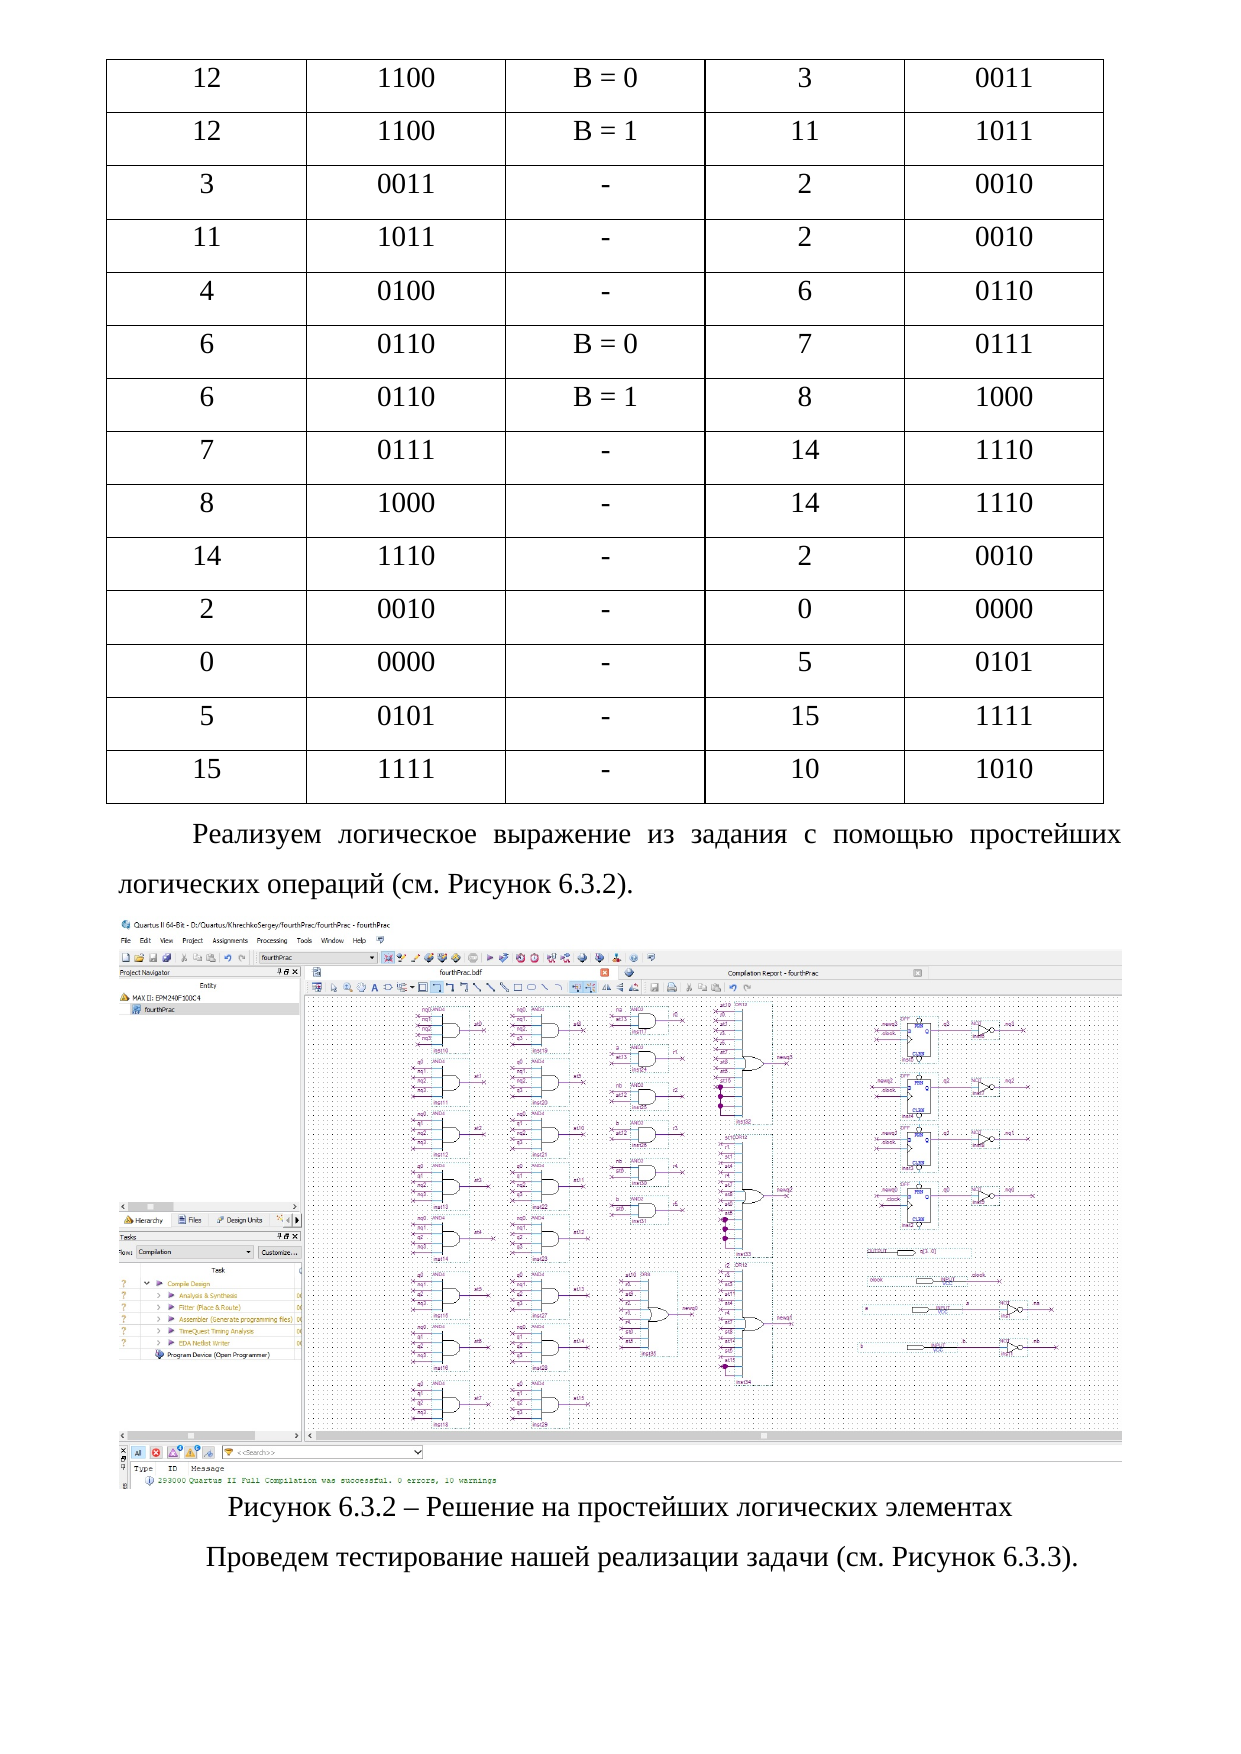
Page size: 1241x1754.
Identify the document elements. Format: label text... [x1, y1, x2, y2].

table_cell 6 [107, 379, 306, 431]
table_cell 1111 [307, 751, 505, 803]
table_cell 0110 [307, 326, 505, 378]
table_cell - [506, 273, 704, 325]
table_cell 14 [706, 432, 904, 484]
table_cell - [506, 591, 704, 643]
table_cell - [506, 538, 704, 590]
table_cell 0101 [307, 698, 505, 750]
table_cell 0011 [905, 60, 1103, 112]
table_cell 0010 [905, 220, 1103, 272]
text Проведем тестирование нашей реализации задачи (см. Рисунок 6.3.3). [162, 1539, 1122, 1573]
table_cell - [506, 432, 704, 484]
table_cell 14 [107, 538, 306, 590]
table_cell 11 [706, 113, 904, 165]
table_cell 0111 [905, 326, 1103, 378]
table_cell 1110 [905, 432, 1103, 484]
table_cell 12 [107, 60, 306, 112]
table_cell 1011 [905, 113, 1103, 165]
table_cell B = 1 [506, 379, 704, 431]
table_cell - [506, 485, 704, 537]
table_cell 6 [107, 326, 306, 378]
table_cell 14 [706, 485, 904, 537]
table_cell 2 [706, 538, 904, 590]
table_cell 0110 [905, 273, 1103, 325]
table_cell 2 [706, 220, 904, 272]
table_cell - [506, 698, 704, 750]
table_cell 0011 [307, 166, 505, 218]
table_cell B = 0 [506, 326, 704, 378]
table_cell 0111 [307, 432, 505, 484]
table_cell 3 [107, 166, 306, 218]
table_cell - [506, 220, 704, 272]
table_cell 6 [706, 273, 904, 325]
table_cell 1000 [307, 485, 505, 537]
table_cell 1100 [307, 60, 505, 112]
table_cell 0110 [307, 379, 505, 431]
table_cell - [506, 751, 704, 803]
table_cell 0100 [307, 273, 505, 325]
table_cell 1110 [905, 485, 1103, 537]
table_cell - [506, 166, 704, 218]
table_cell 8 [107, 485, 306, 537]
table_cell 1100 [307, 113, 505, 165]
table_cell 2 [107, 591, 306, 643]
table_cell 8 [706, 379, 904, 431]
text Рисунок 6.3.2 – Решение на простейших логических элементах [118, 1489, 1122, 1522]
table_cell 0 [107, 645, 306, 697]
picture [119, 916, 1122, 1489]
table_cell 1011 [307, 220, 505, 272]
table_cell 10 [706, 751, 904, 803]
table_cell 0101 [905, 645, 1103, 697]
table_cell 1010 [905, 751, 1103, 803]
table_cell 1110 [307, 538, 505, 590]
table_cell 0000 [307, 645, 505, 697]
table_cell 1000 [905, 379, 1103, 431]
table_cell 1111 [905, 698, 1103, 750]
table_cell 0 [706, 591, 904, 643]
table_cell 0000 [905, 591, 1103, 643]
table_cell 4 [107, 273, 306, 325]
table_cell 3 [706, 60, 904, 112]
table_cell 0010 [905, 166, 1103, 218]
table_cell 15 [107, 751, 306, 803]
table_cell 5 [107, 698, 306, 750]
table_cell 0010 [307, 591, 505, 643]
table_cell 12 [107, 113, 306, 165]
table_cell 7 [107, 432, 306, 484]
table_cell B = 0 [506, 60, 704, 112]
table_cell 11 [107, 220, 306, 272]
table_cell B = 1 [506, 113, 704, 165]
table_cell 0010 [905, 538, 1103, 590]
table_cell 7 [706, 326, 904, 378]
table_cell 5 [706, 645, 904, 697]
table_cell 2 [706, 166, 904, 218]
table_cell 15 [706, 698, 904, 750]
text Реализуем логическое выражение из задания с помощью простейших логических операций (см. Рисунок 6.3.2). [118, 816, 1122, 900]
table_cell - [506, 645, 704, 697]
